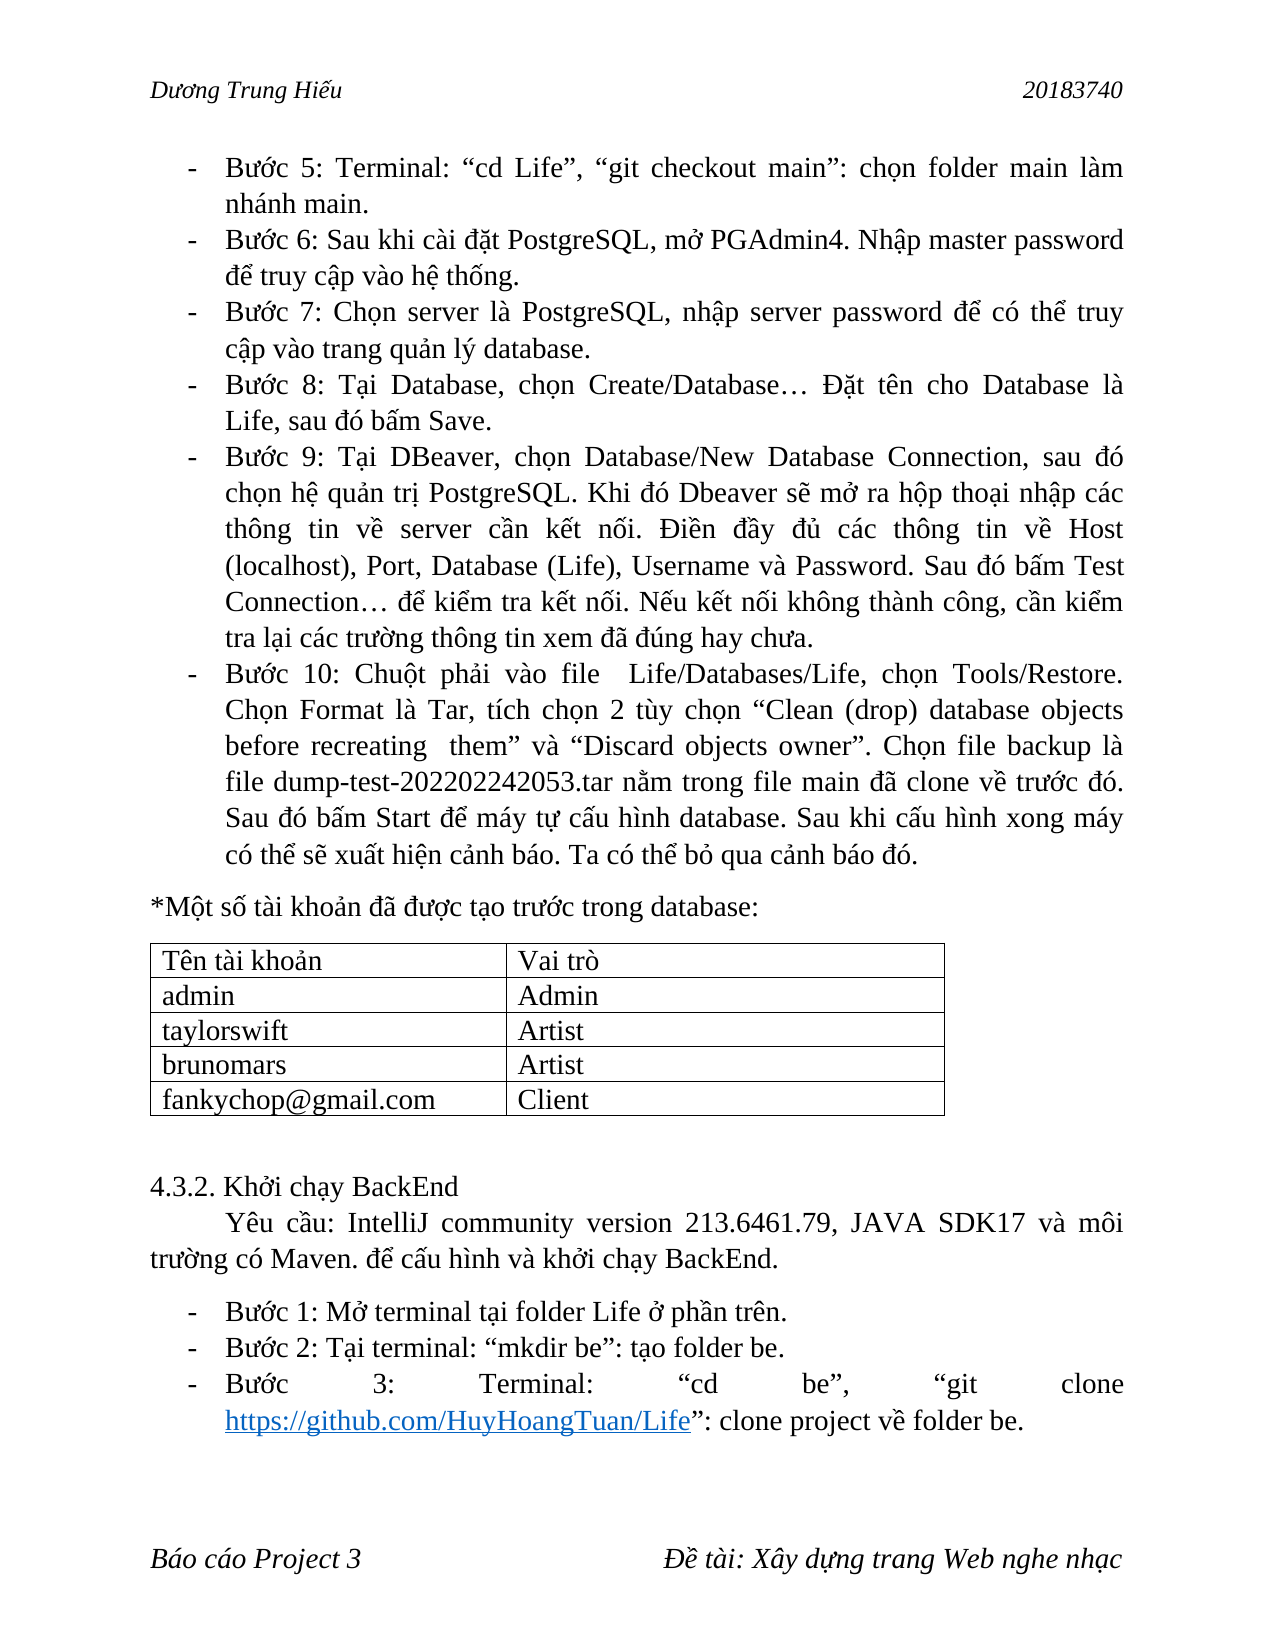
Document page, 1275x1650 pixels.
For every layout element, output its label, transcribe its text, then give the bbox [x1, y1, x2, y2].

table_cell Client [507, 1082, 944, 1115]
list Bước 1: Mở terminal tại folder Life ở phần trên. [187, 1294, 1125, 1328]
table_cell fankychop@gmail.com [151, 1082, 506, 1115]
table_cell admin [151, 978, 506, 1012]
list Bước 6: Sau khi cài đặt PostgreSQL, mở PGAdmin4. Nhập master password để truy cập vào hệ thống. [187, 222, 1125, 292]
list Bước 3: Terminal: “cd be”, “git clone https://github.com/HuyHoangTuan/Life”: clone project về folder be. [187, 1367, 1125, 1436]
text *Một số tài khoản đã được tạo trước trong database: [150, 889, 1125, 923]
list Bước 2: Tại terminal: “mkdir be”: tạo folder be. [187, 1330, 1125, 1364]
list Bước 5: Terminal: “cd Life”, “git checkout main”: chọn folder main làm nhánh main. [187, 150, 1125, 220]
table_cell Admin [507, 978, 944, 1012]
list Bước 10: Chuột phải vào file Life/Databases/Life, chọn Tools/Restore. Chọn Format là Tar, tích chọn 2 tùy chọn “Clean (drop) database objects before recreating them” và “Discard objects owner”. Chọn file backup là file dump-test-202202242053.tar nằm trong file main đã clone về trước đó. Sau đó bấm Start để máy tự cấu hình database. Sau khi cấu hình xong máy có thể sẽ xuất hiện cảnh báo. Ta có thể bỏ qua cảnh báo đó. [187, 656, 1125, 870]
table_header Tên tài khoản [151, 944, 506, 977]
list Bước 8: Tại Database, chọn Create/Database… Đặt tên cho Database là Life, sau đó bấm Save. [187, 367, 1125, 437]
table_cell brunomars [151, 1047, 506, 1081]
table_cell taylorswift [151, 1013, 506, 1046]
text Yêu cầu: IntelliJ community version 213.6461.79, JAVA SDK17 và môi trường có Maven. để cấu hình và khởi chạy BackEnd. [150, 1205, 1125, 1275]
table_cell Artist [507, 1013, 944, 1046]
table_cell Artist [507, 1047, 944, 1081]
subtitle 4.3.2. Khởi chạy BackEnd [150, 1169, 1125, 1203]
list Bước 9: Tại DBeaver, chọn Database/New Database Connection, sau đó chọn hệ quản trị PostgreSQL. Khi đó Dbeaver sẽ mở ra hộp thoại nhập các thông tin về server cần kết nối. Điền đầy đủ các thông tin về Host (localhost), Port, Database (Life), Username và Password. Sau đó bấm Test Connection… để kiểm tra kết nối. Nếu kết nối không thành công, cần kiểm tra lại các trường thông tin xem đã đúng hay chưa. [187, 439, 1125, 653]
list Bước 7: Chọn server là PostgreSQL, nhập server password để có thể truy cập vào trang quản lý database. [187, 294, 1125, 364]
table_header Vai trò [507, 944, 944, 977]
